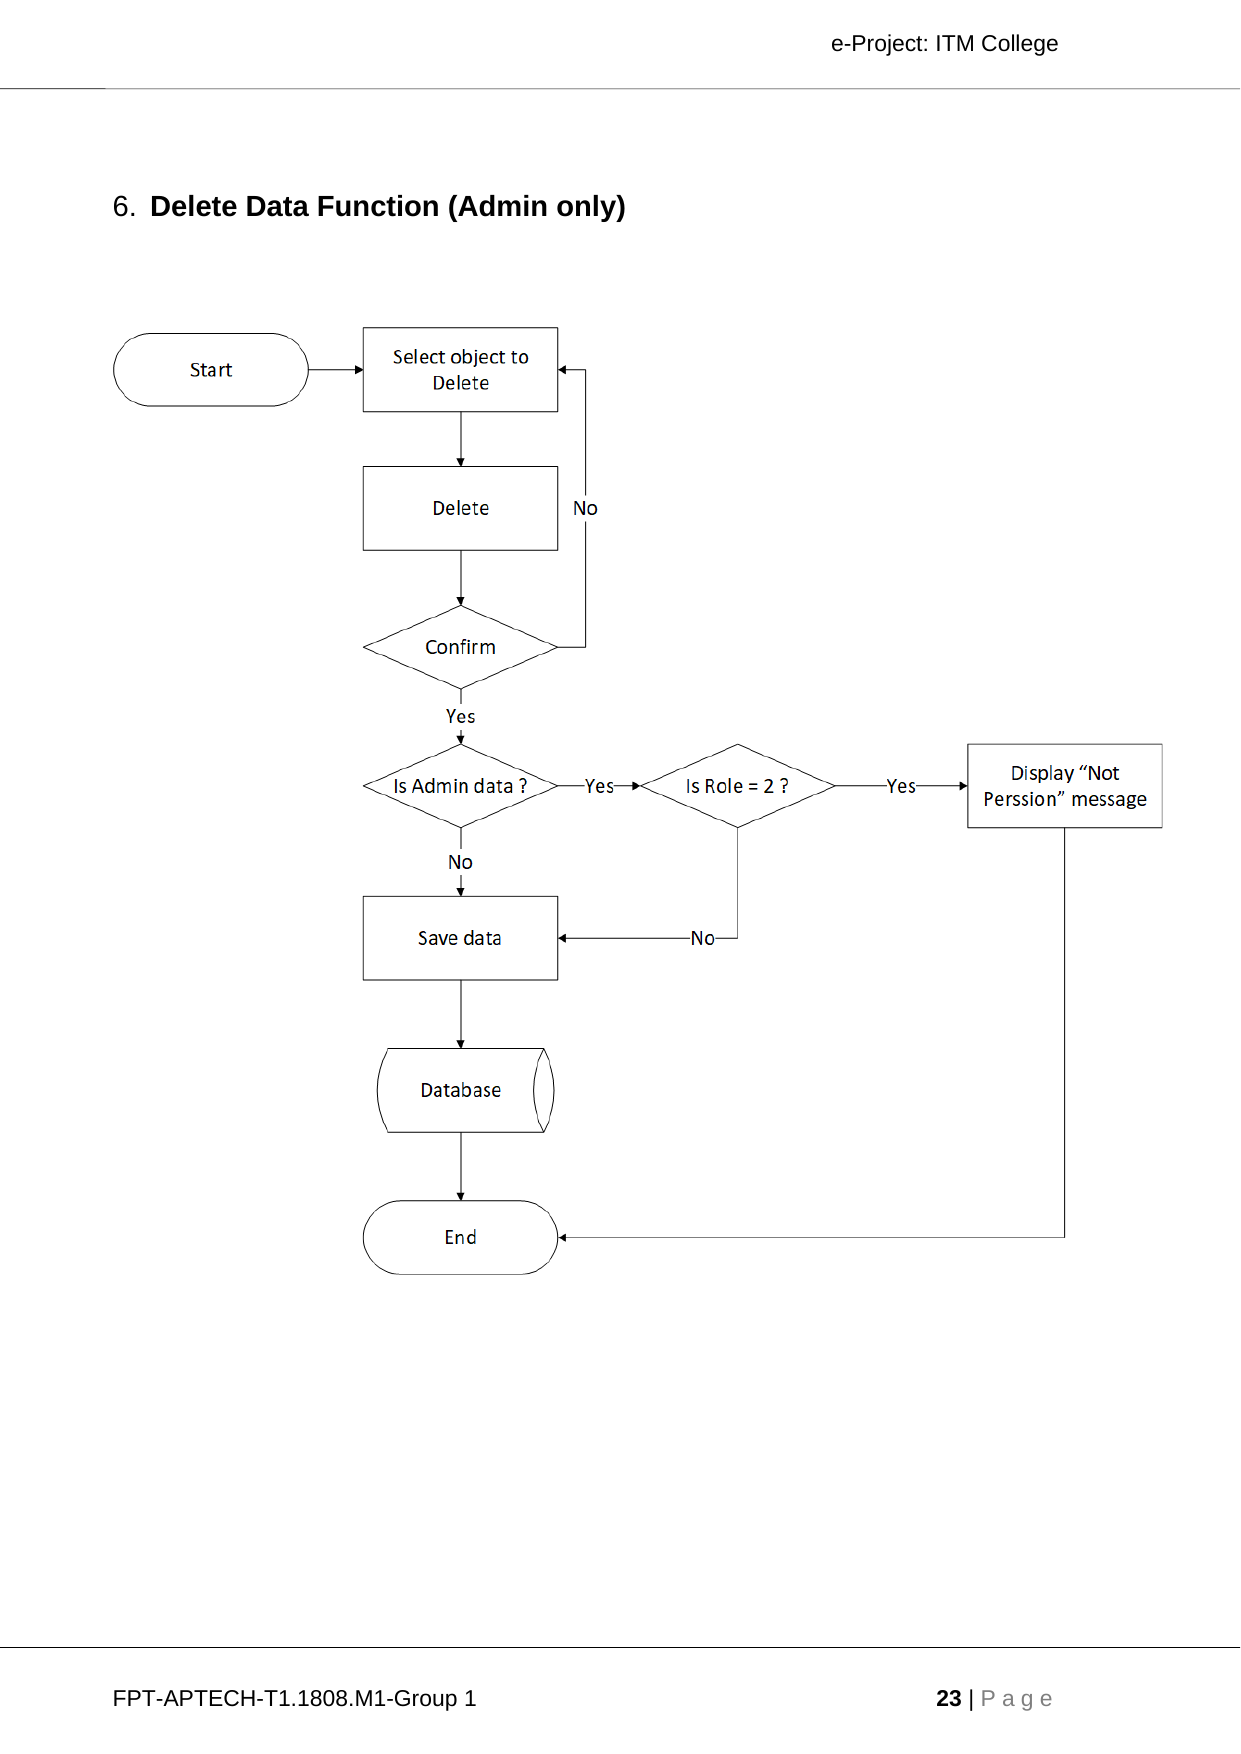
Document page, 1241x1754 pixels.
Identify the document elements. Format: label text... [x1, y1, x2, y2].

picture [112, 327, 1163, 1275]
subtitle Delete Data Function (Admin only) [112, 189, 1162, 222]
